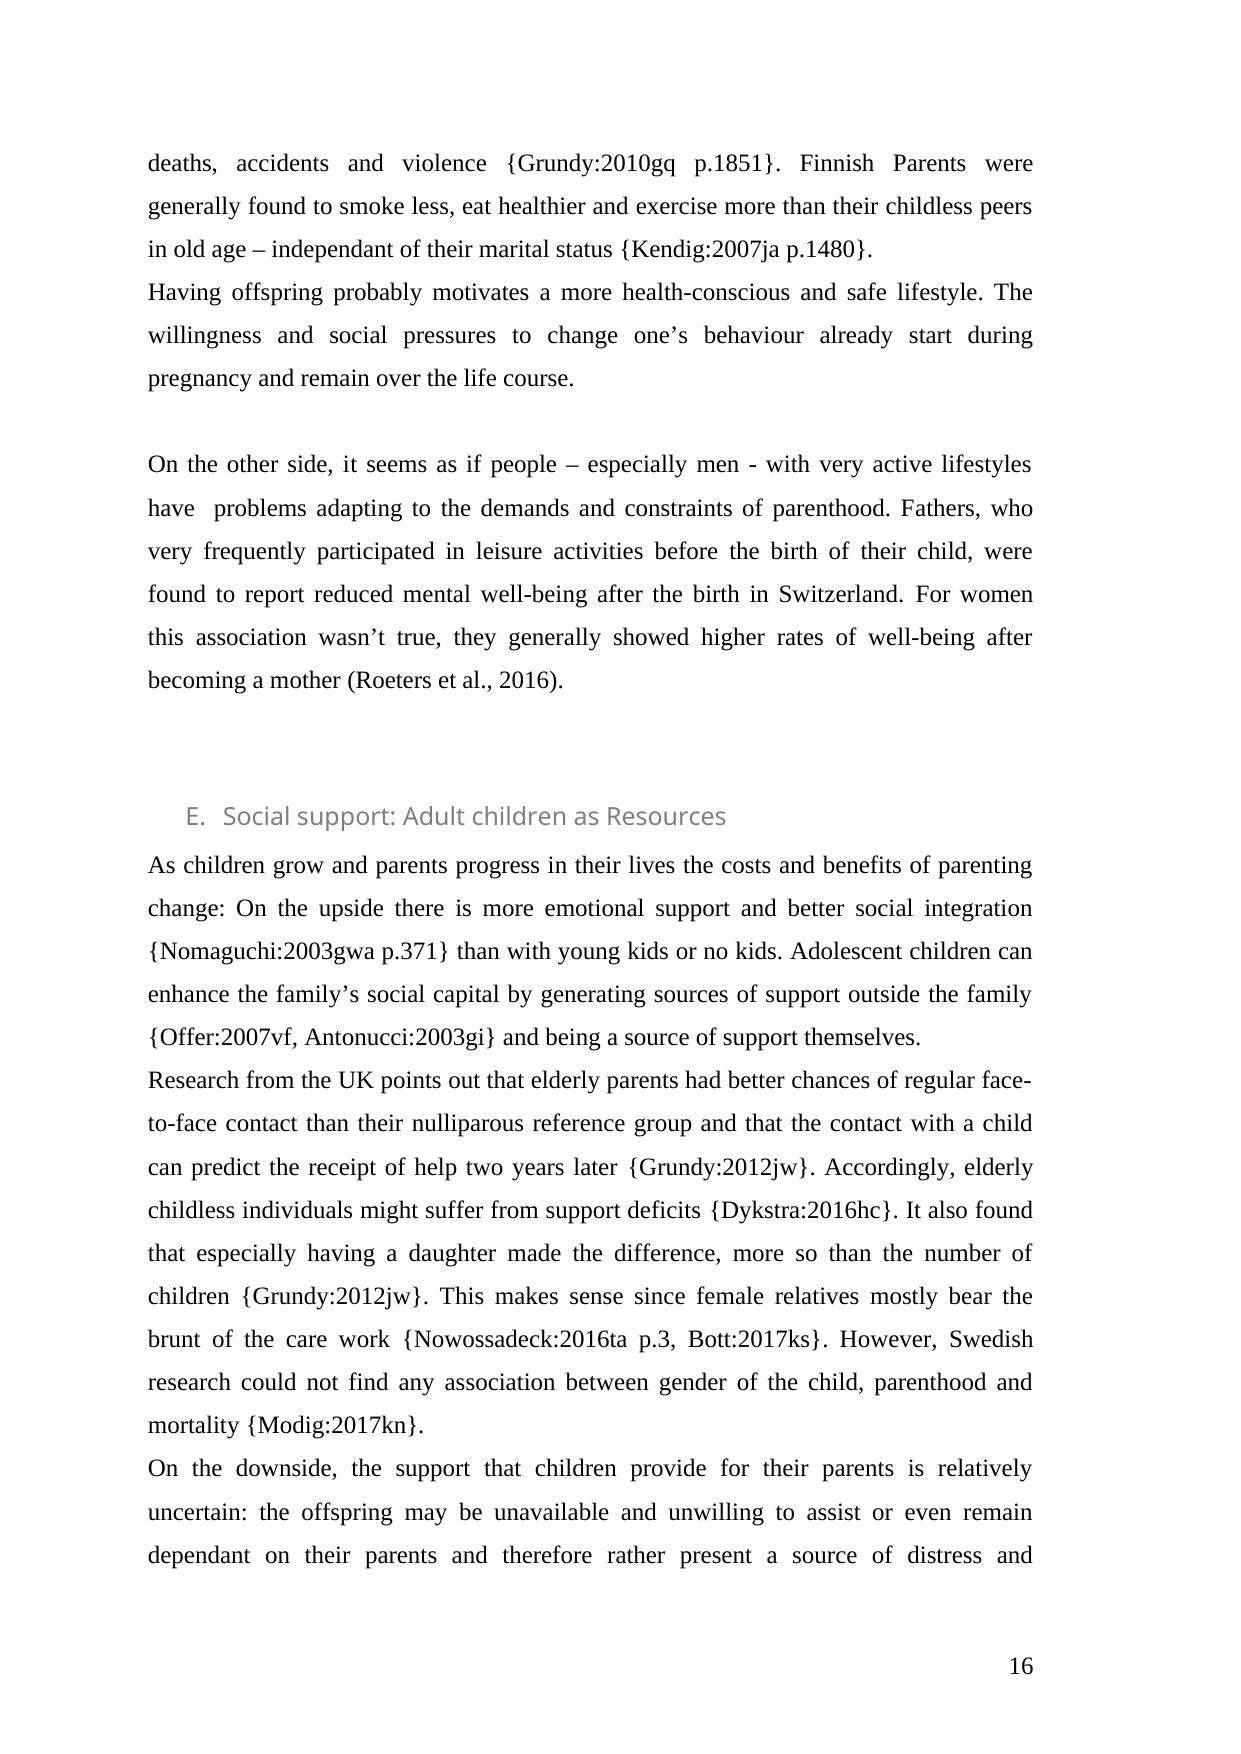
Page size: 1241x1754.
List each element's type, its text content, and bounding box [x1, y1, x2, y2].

text Having offspring probably motivates a more health-conscious and safe lifestyle. The willingness and social pressures to change one’s behaviour already start during pregnancy and remain over the life course. [148, 277, 1033, 392]
text Research from the UK points out that elderly parents had better chances of regular face-to-face contact than their nulliparous reference group and that the contact with a child can predict the receipt of help two years later {Grundy:2012jw}. Accordingly, elderly childless individuals might suffer from support deficits {Dykstra:2016hc}. It also found that especially having a daughter made the difference, more so than the number of children {Grundy:2012jw}. This makes sense since female relatives mostly bear the brunt of the care work {Nowossadeck:2016ta p.3, Bott:2017ks}. However, Swedish research could not find any association between gender of the child, parenthood and mortality {Modig:2017kn}. [148, 1065, 1033, 1439]
subtitle Social support: Adult children as Resources [185, 799, 1033, 833]
text As children grow and parents progress in their lives the costs and benefits of parenting change: On the upside there is more emotional support and better social integration {Nomaguchi:2003gwa p.371} than with young kids or no kids. Adolescent children can enhance the family’s social capital by generating sources of support outside the family {Offer:2007vf, Antonucci:2003gi} and being a source of support themselves. [148, 850, 1033, 1051]
text On the other side, it seems as if people – especially men - with very active lifestyles have problems adapting to the demands and constraints of parenthood. Fathers, who very frequently participated in leisure activities before the birth of their child, were found to report reduced mental well-being after the birth in Switzerland. For women this association wasn’t true, they generally showed higher rates of well-being after becoming a mother . [148, 449, 1033, 694]
